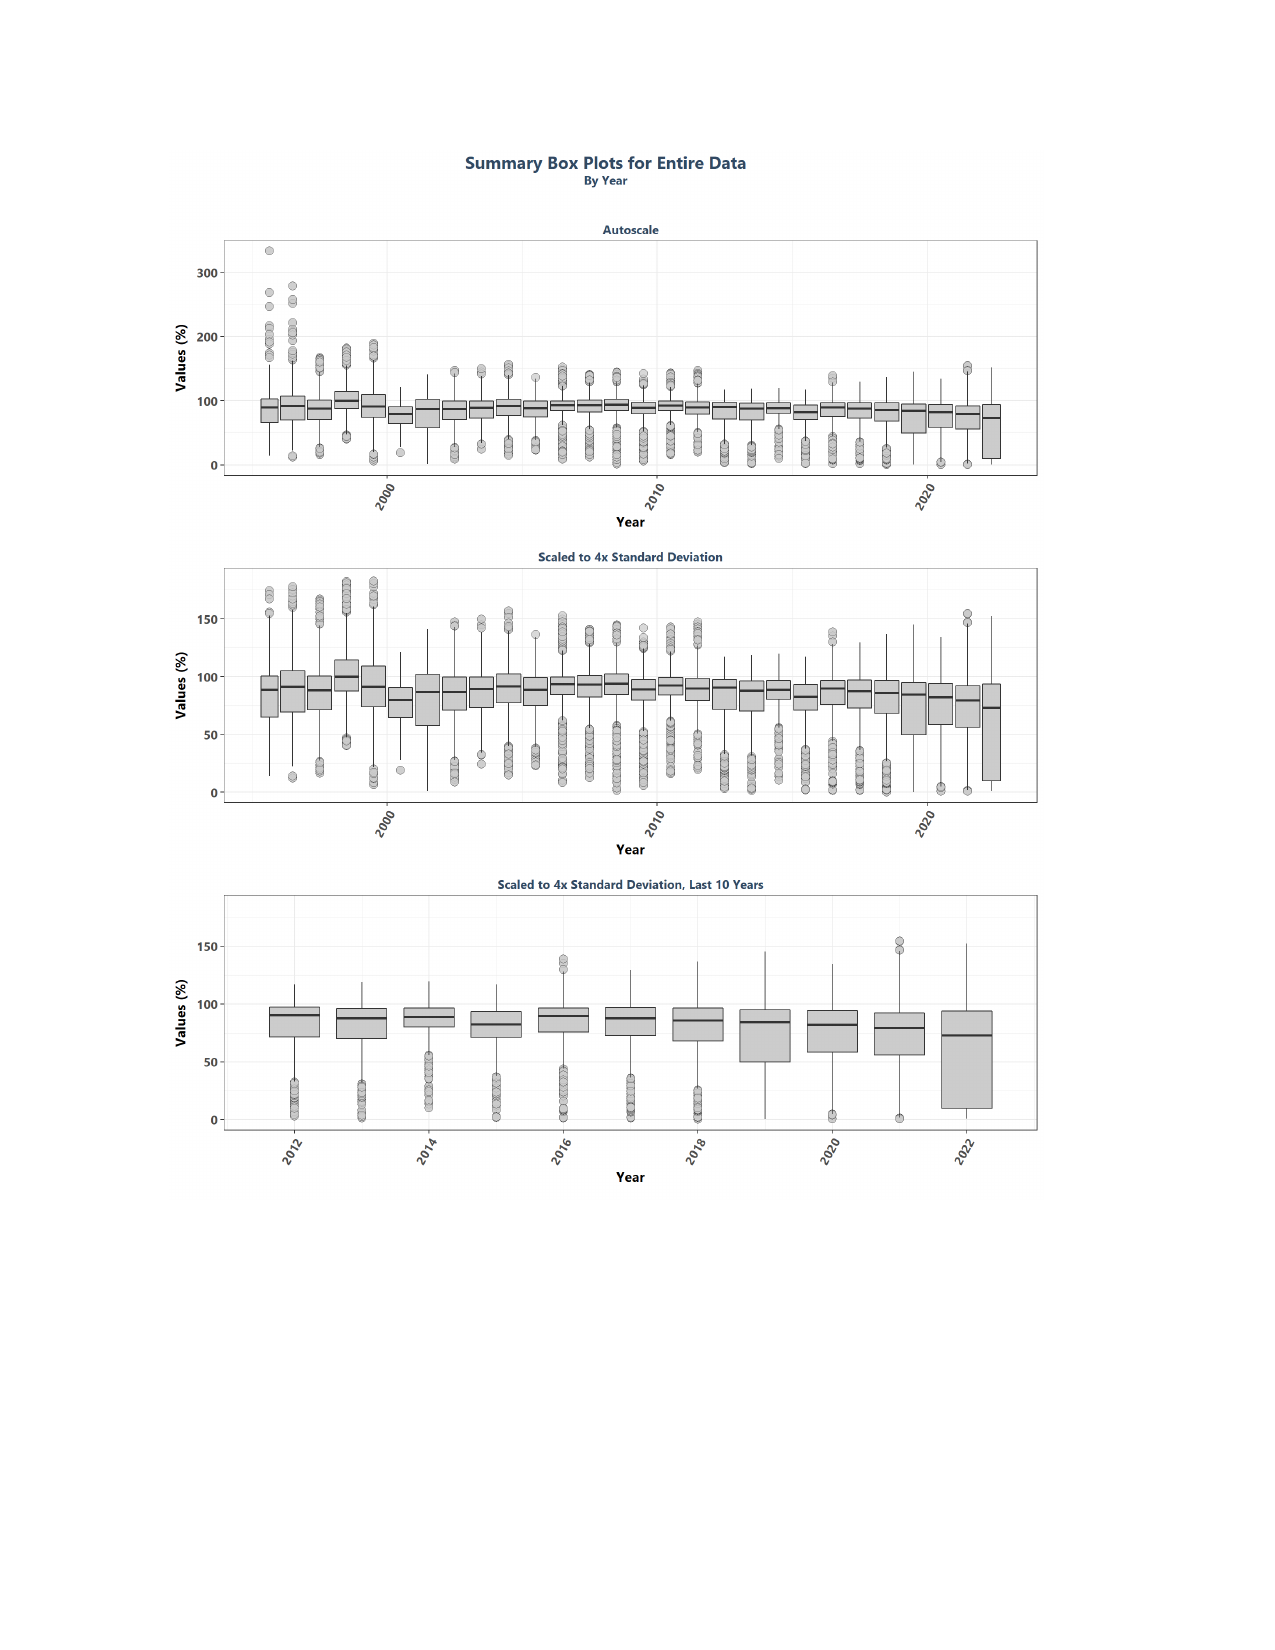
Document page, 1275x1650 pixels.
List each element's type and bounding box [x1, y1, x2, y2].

picture [168, 150, 1044, 1200]
